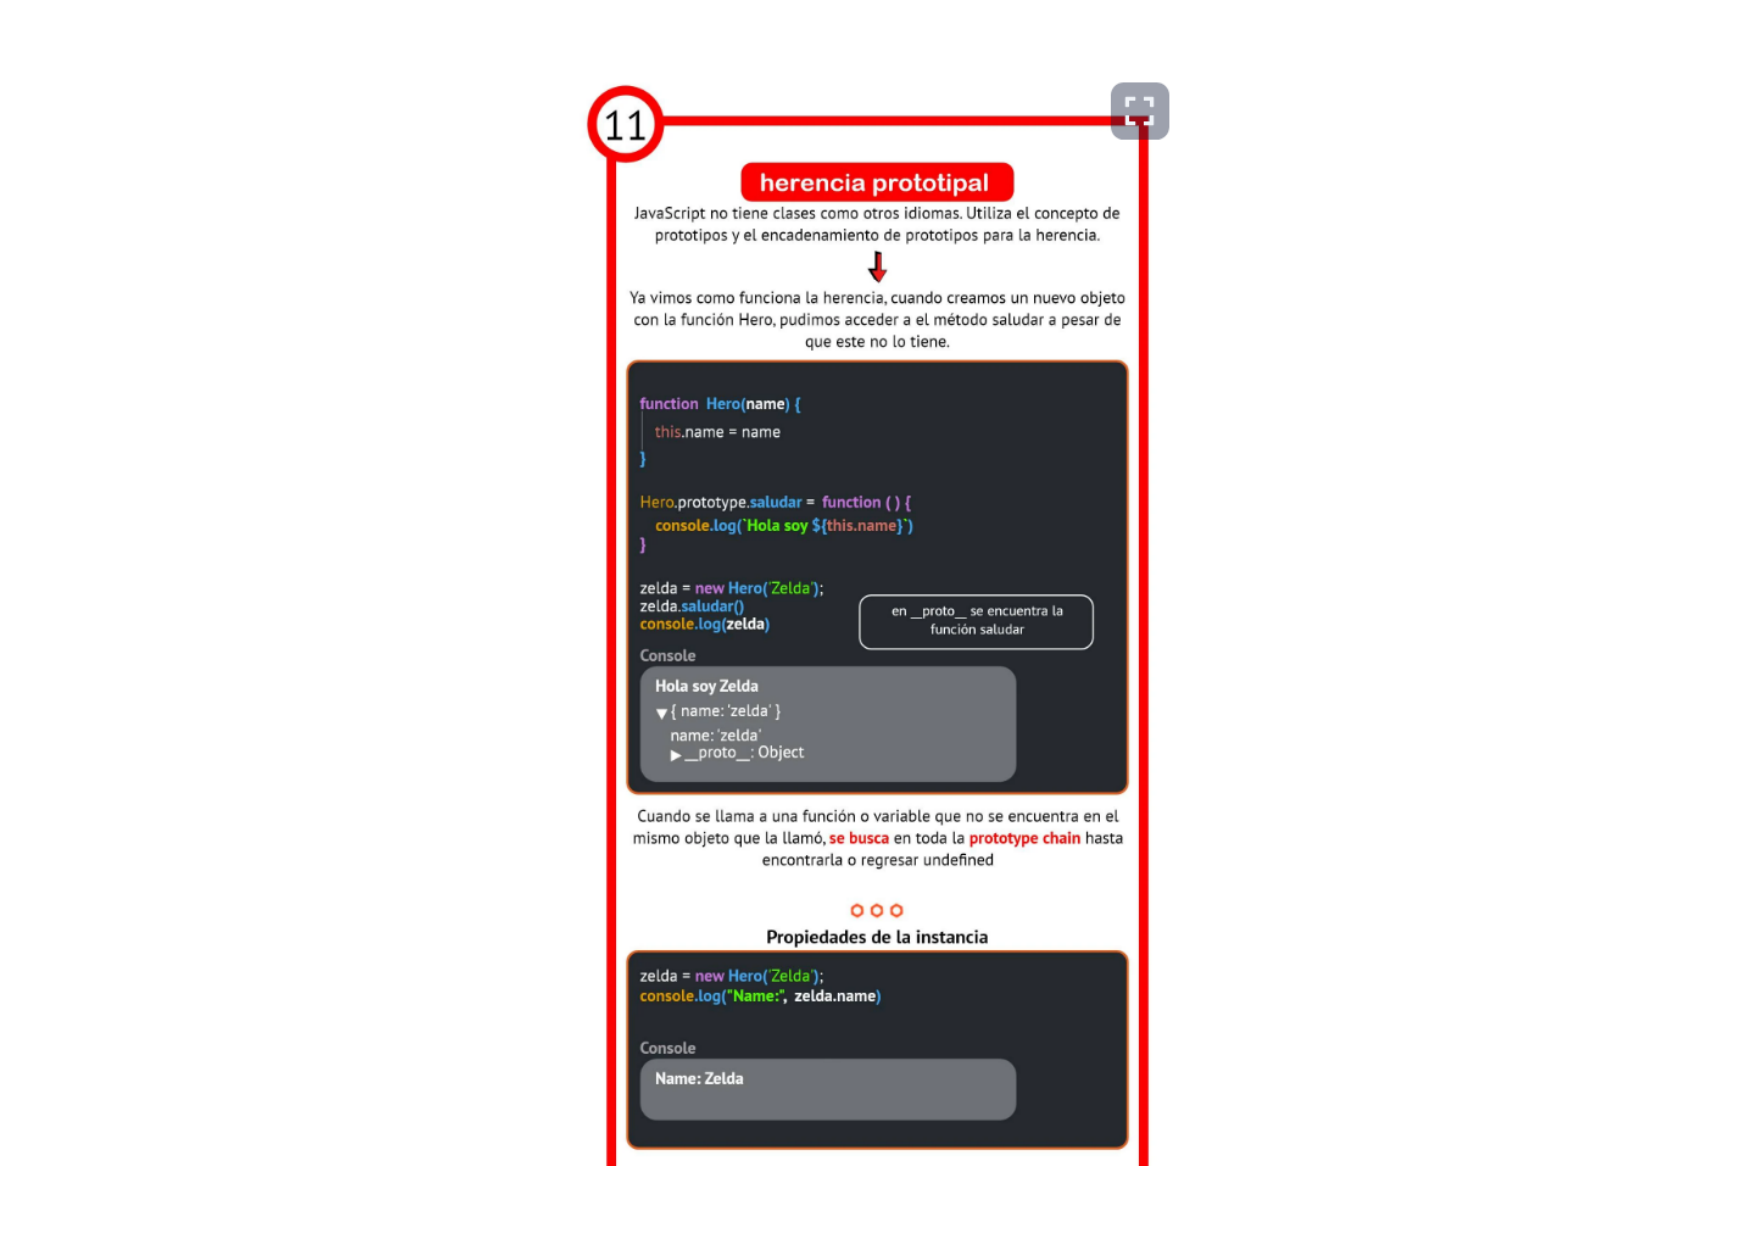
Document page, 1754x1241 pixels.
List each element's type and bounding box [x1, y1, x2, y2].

picture [576, 75, 1178, 1166]
